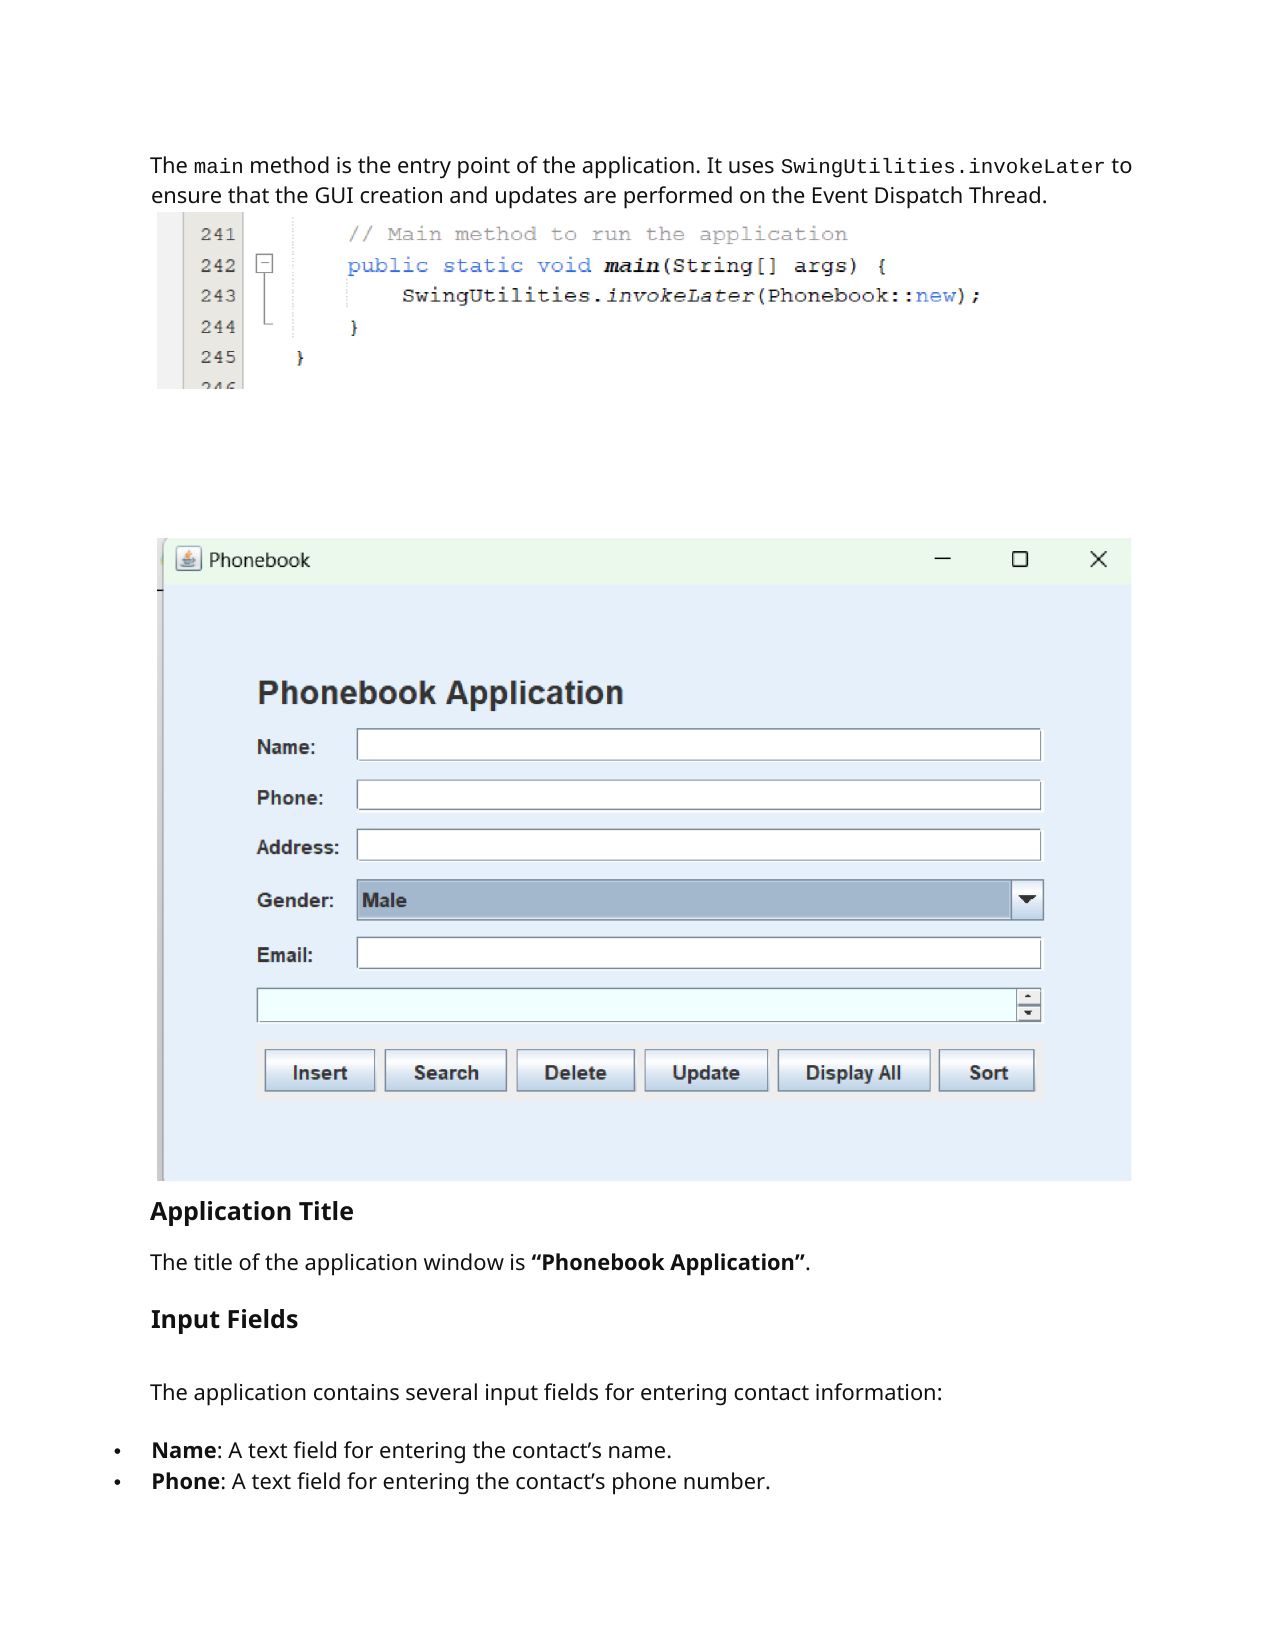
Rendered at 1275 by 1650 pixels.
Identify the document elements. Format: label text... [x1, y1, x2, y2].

picture [156, 211, 1132, 389]
text The main method is the entry point of the application. It uses SwingUtilities.invokeLater to ensure that the GUI creation and updates are performed on the Event Dispatch Thread. [150, 150, 1153, 210]
list Phone: A text field for entering the contact’s phone number. [114, 1466, 1153, 1496]
text The application contains several input fields for entering contact information: [150, 1377, 1153, 1407]
text The title of the application window is “Phonebook Application”. Input Fields [150, 1247, 850, 1336]
text Application Title [150, 1194, 1153, 1228]
picture [156, 537, 1132, 1181]
list Name: A text field for entering the contact’s name. [114, 1435, 1153, 1464]
